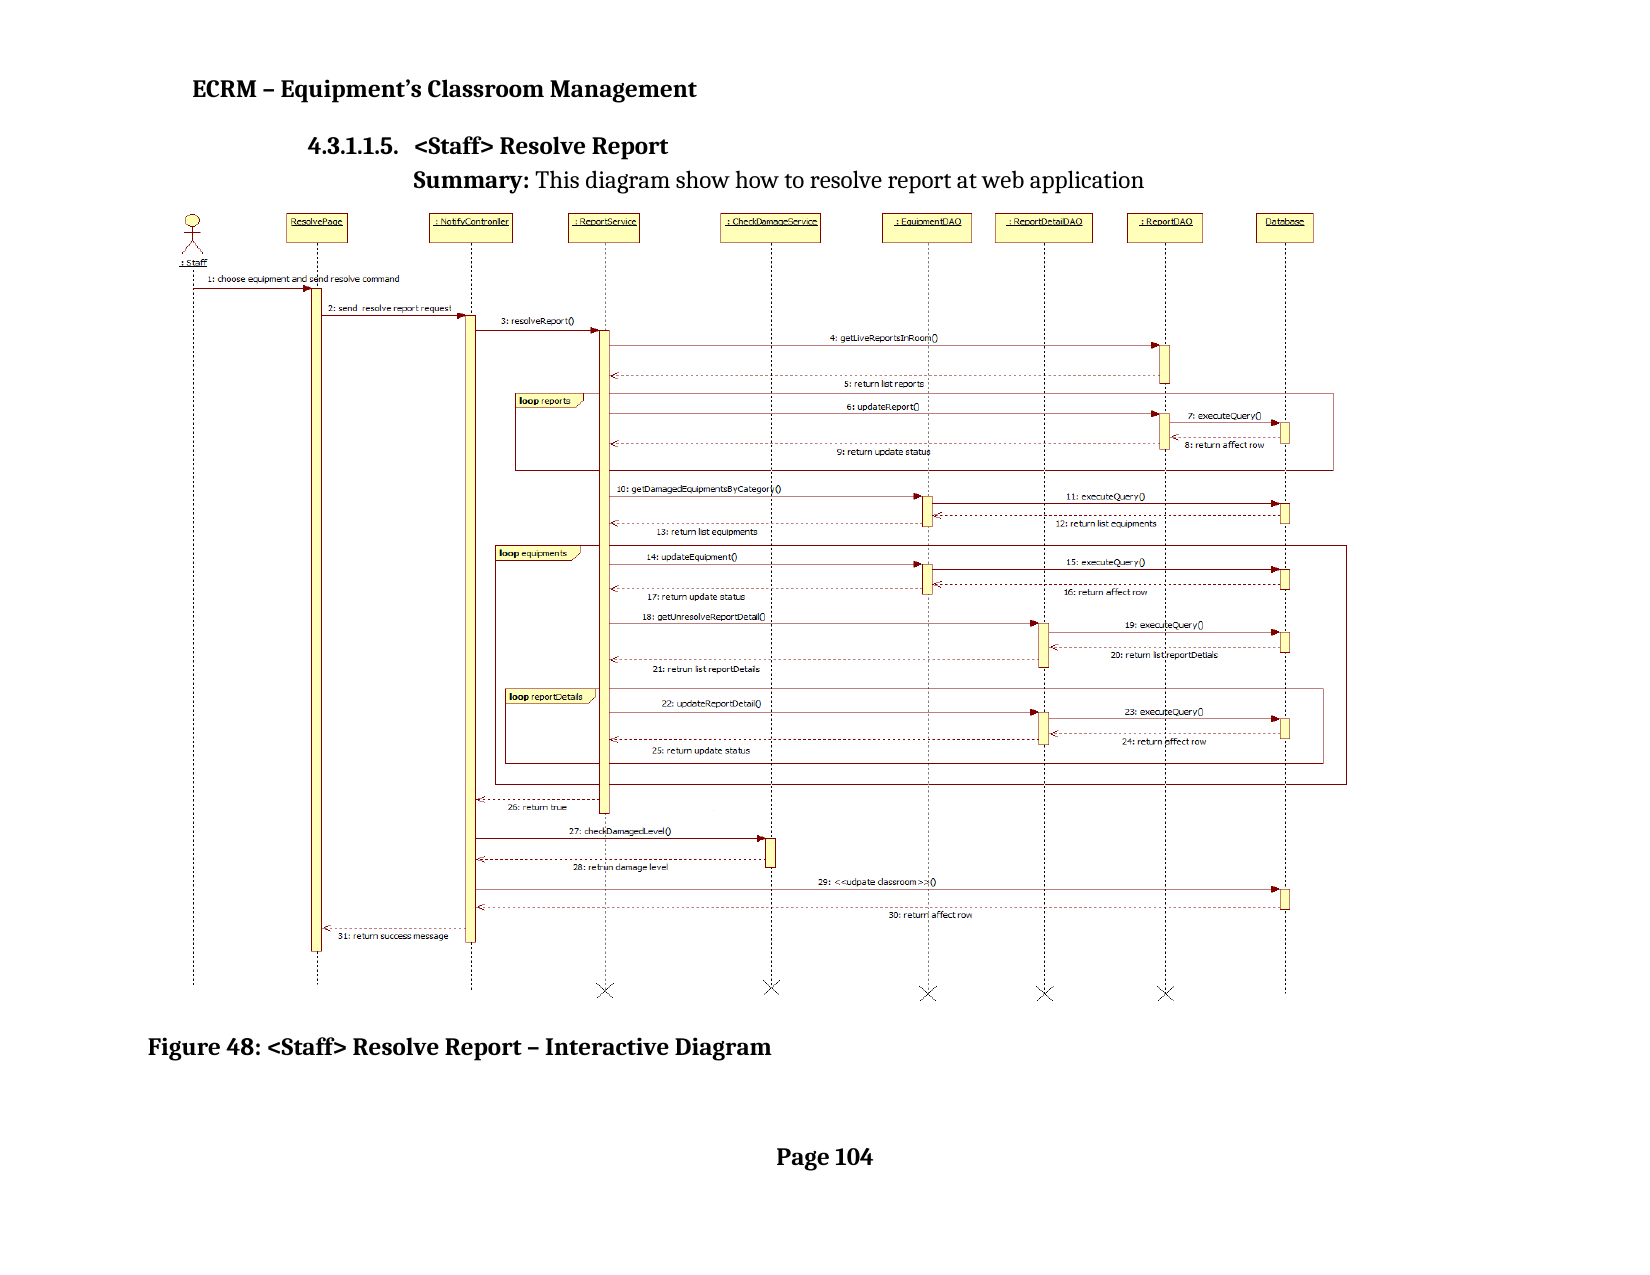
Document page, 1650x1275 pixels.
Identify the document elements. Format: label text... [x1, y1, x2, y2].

list <Staff> Resolve Report [399, 132, 1502, 161]
text Figure 48: <Staff> Resolve Report – Interactive Diagram [148, 1033, 1502, 1062]
list Summary: This diagram show how to resolve report at web application [413, 166, 1502, 194]
picture [147, 198, 1362, 1008]
